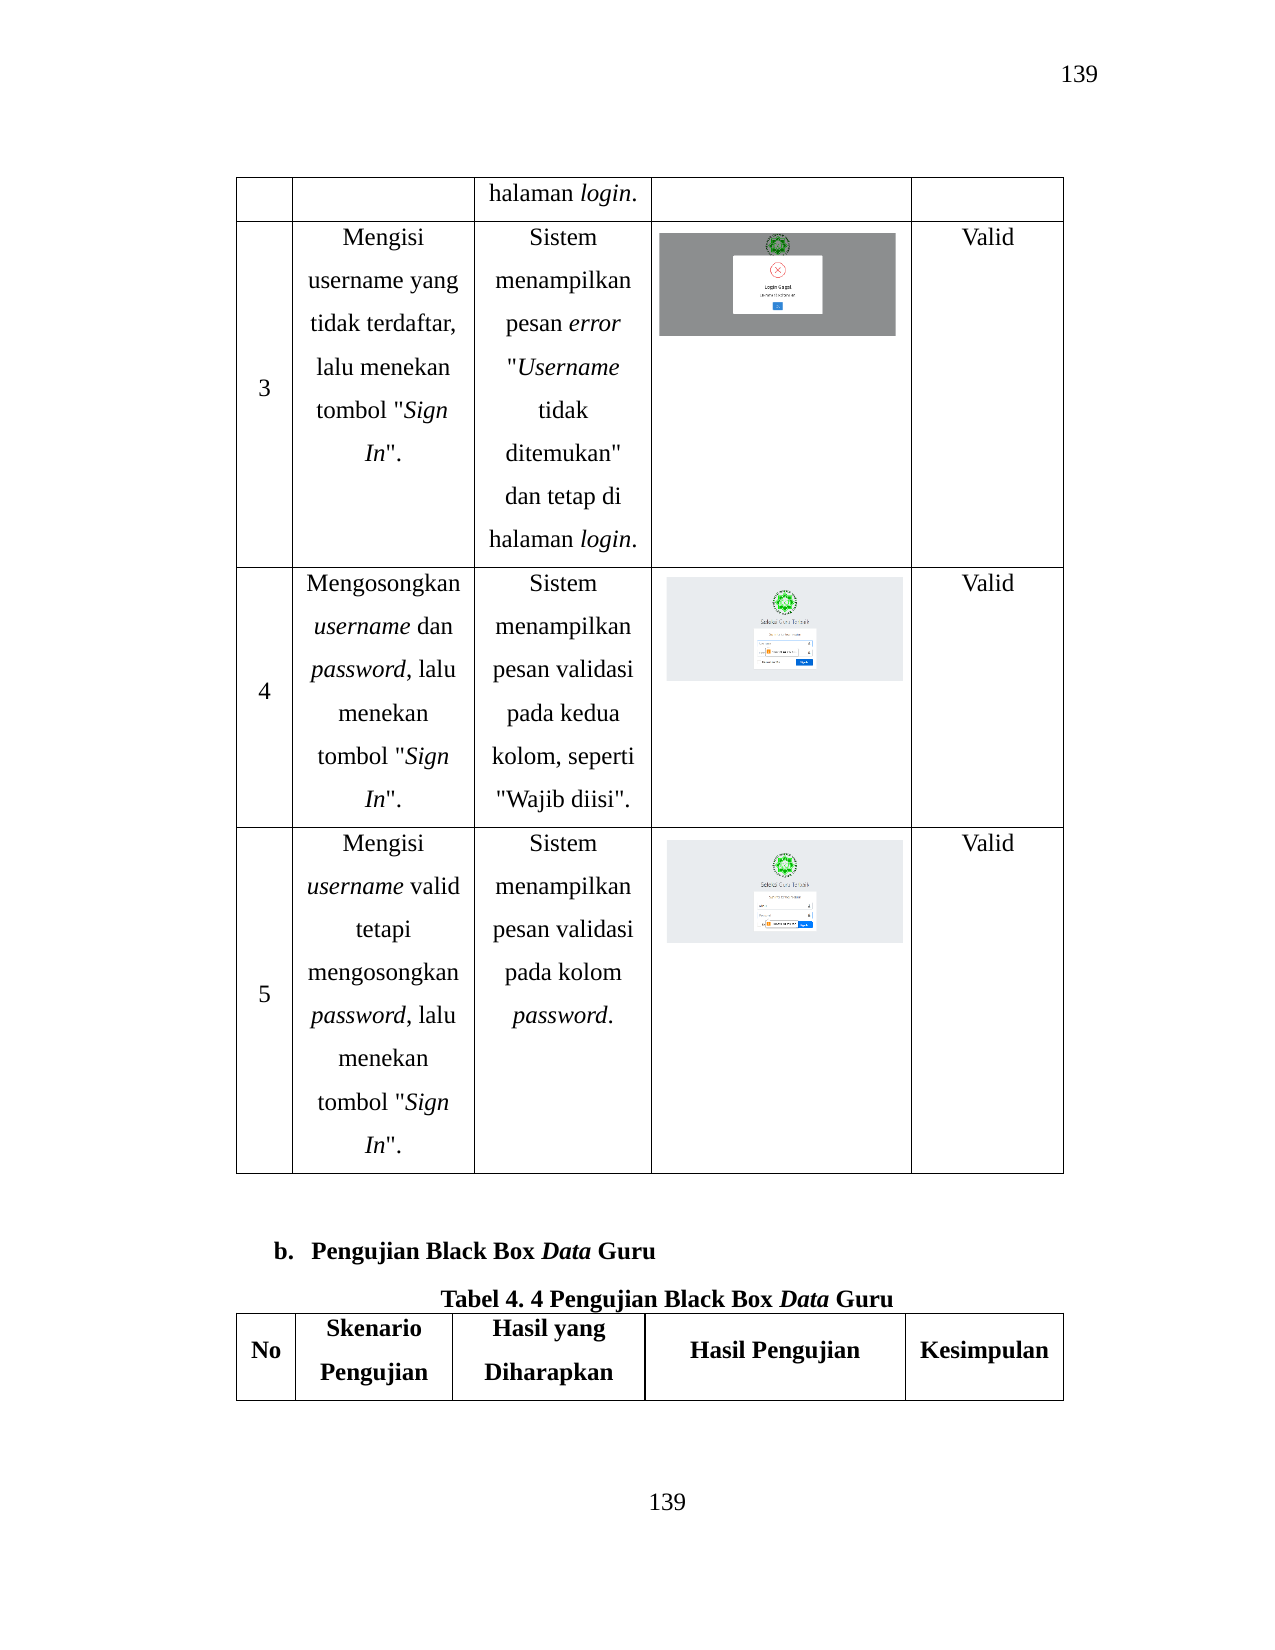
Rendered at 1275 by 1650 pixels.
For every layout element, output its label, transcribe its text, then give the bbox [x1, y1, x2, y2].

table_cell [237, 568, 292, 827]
text Tabel 4. 4 Pengujian Black Box Data Guru [236, 1284, 1098, 1312]
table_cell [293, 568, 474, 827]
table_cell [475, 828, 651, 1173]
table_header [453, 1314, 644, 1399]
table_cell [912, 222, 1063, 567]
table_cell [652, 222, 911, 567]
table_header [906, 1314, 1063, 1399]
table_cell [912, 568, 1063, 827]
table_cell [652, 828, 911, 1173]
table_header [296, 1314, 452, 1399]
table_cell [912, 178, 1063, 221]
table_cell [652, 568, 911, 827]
list Pengujian Black Box Data Guru [274, 1236, 1098, 1265]
picture [659, 233, 896, 336]
picture [666, 840, 903, 943]
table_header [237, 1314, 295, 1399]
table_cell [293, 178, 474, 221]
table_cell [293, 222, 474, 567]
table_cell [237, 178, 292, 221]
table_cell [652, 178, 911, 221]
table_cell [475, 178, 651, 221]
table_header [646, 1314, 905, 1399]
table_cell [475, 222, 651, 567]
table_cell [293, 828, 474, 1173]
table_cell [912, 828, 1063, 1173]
picture [666, 577, 903, 681]
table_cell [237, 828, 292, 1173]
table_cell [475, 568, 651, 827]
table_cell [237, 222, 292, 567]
